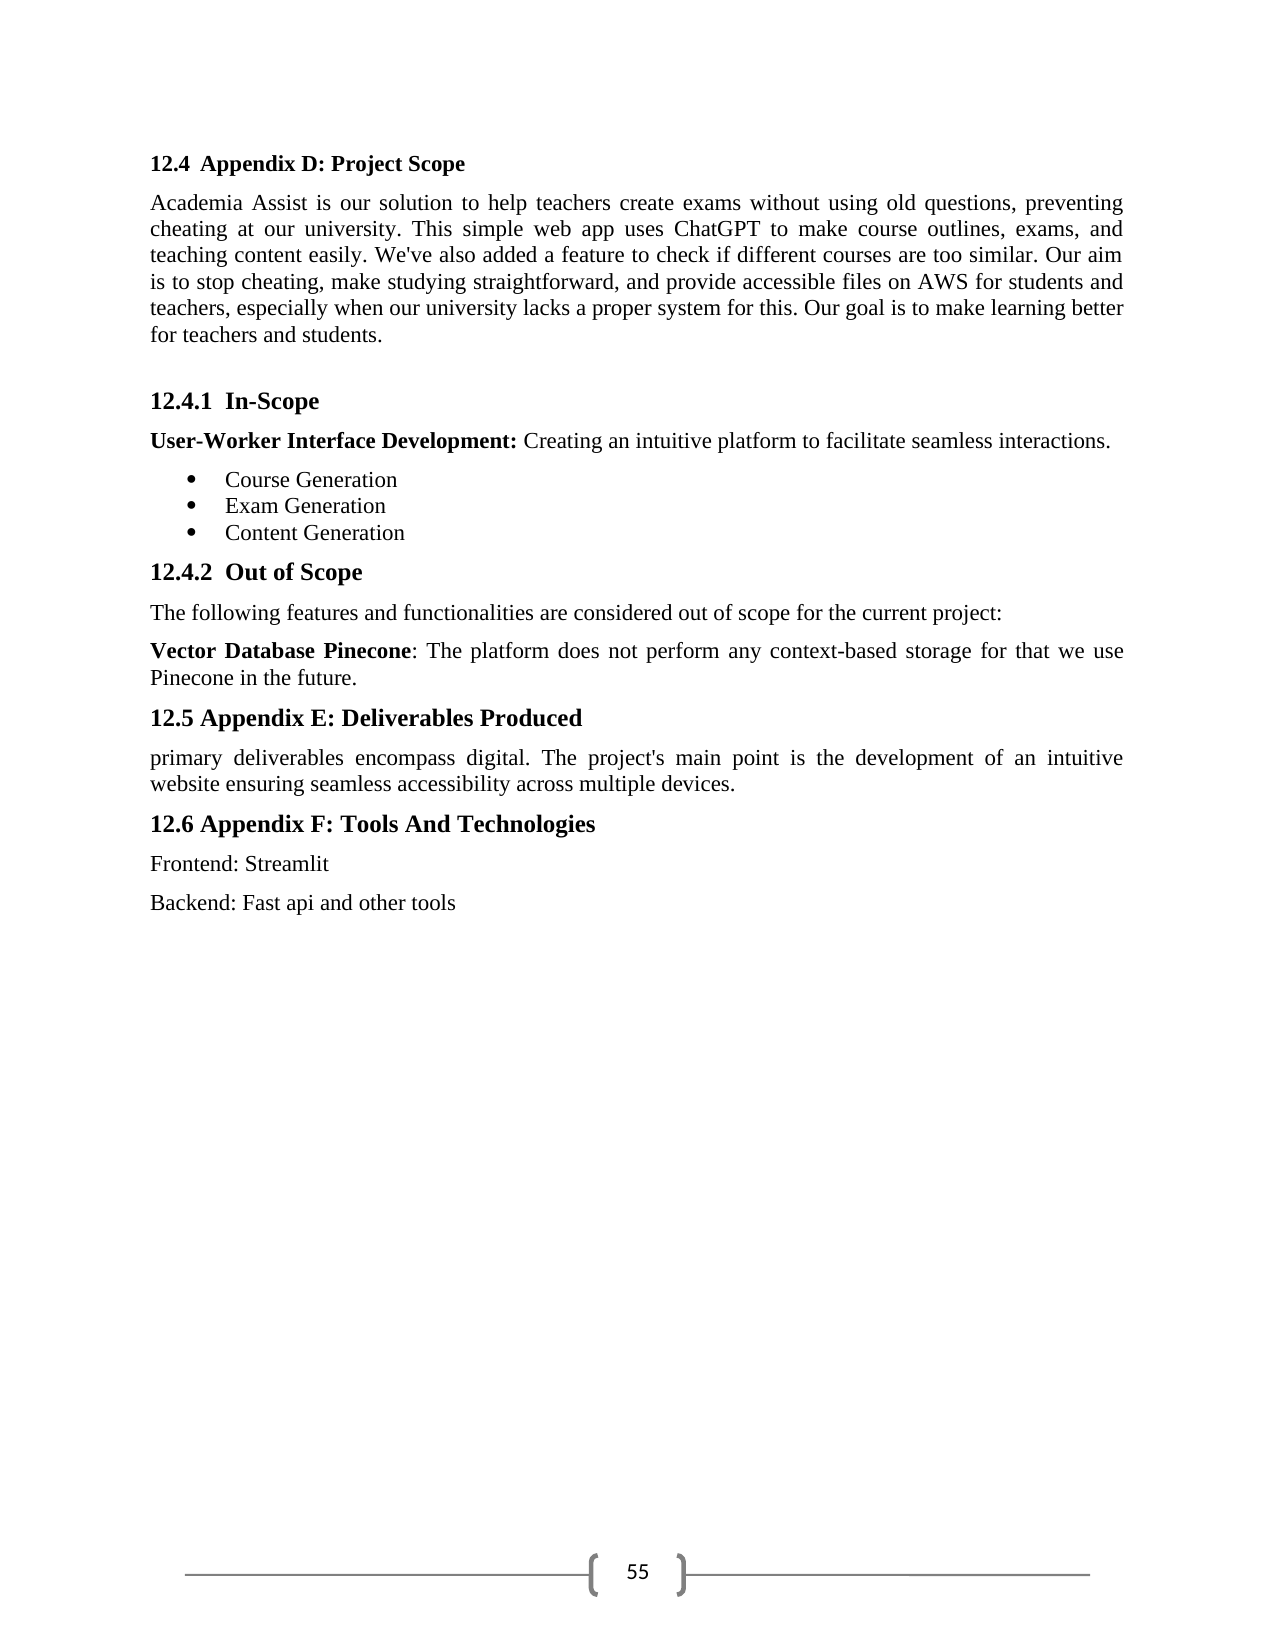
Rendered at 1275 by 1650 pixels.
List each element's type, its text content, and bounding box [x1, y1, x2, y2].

list Content Generation [187, 519, 1125, 545]
subtitle Appendix F: Tools And Technologies [150, 809, 1125, 838]
subtitle Appendix E: Deliverables Produced [150, 703, 1125, 732]
text primary deliverables encompass digital. The project's main point is the development of an intuitive website ensuring seamless accessibility across multiple devices. [150, 744, 1125, 797]
text Frontend: Streamlit [150, 851, 1125, 877]
list Exam Generation [187, 492, 1125, 519]
text Academia Assist is our solution to help teachers create exams without using old questions, preventing cheating at our university. This simple web app uses ChatGPT to make course outlines, exams, and teaching content easily. We've also added a feature to check if different courses are too similar. Our aim is to stop cheating, make studying straightforward, and provide accessible files on AWS for students and teachers, especially when our university lacks a proper system for this. Our goal is to make learning better for teachers and students. [150, 189, 1125, 347]
subtitle In-Scope [150, 386, 1125, 414]
list Course Generation [187, 466, 1125, 492]
subtitle Appendix D: Project Scope [150, 150, 1125, 176]
subtitle Out of Scope [150, 557, 1125, 586]
text User-Worker Interface Development: Creating an intuitive platform to facilitate seamless interactions. [150, 427, 1125, 453]
text Vector Database Pinecone: The platform does not perform any context-based storage for that we use Pinecone in the future. [150, 638, 1125, 690]
text Backend: Fast api and other tools [150, 889, 1125, 916]
text The following features and functionalities are considered out of scope for the current project: [150, 599, 1125, 625]
